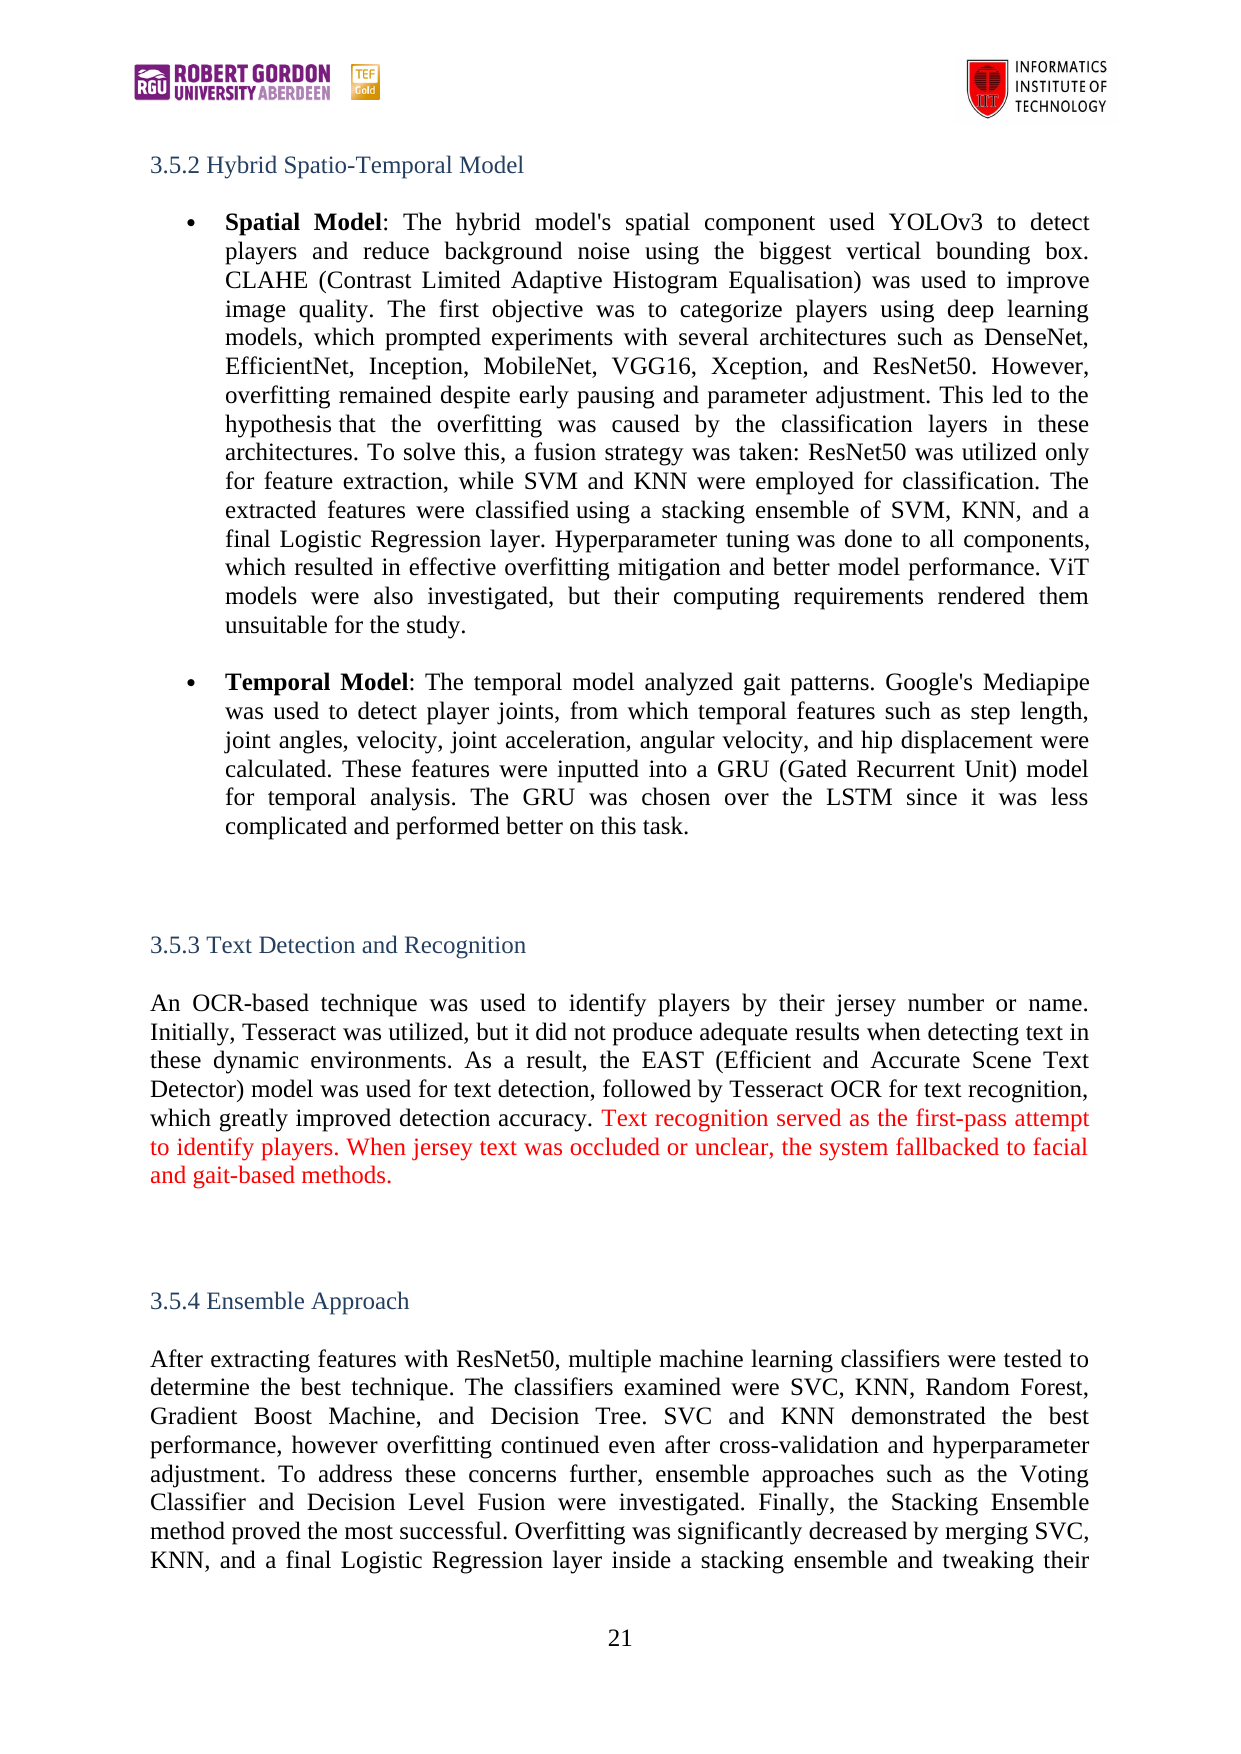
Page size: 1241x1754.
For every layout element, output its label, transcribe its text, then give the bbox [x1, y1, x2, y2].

list Temporal Model: The temporal model analyzed gait patterns. Google's Mediapipe was used to detect player joints, from which temporal features such as step length, joint angles, velocity, joint acceleration, angular velocity, and hip displacement were calculated. These features were inputted into a GRU (Gated Recurrent Unit) model for temporal analysis. The GRU was chosen over the LSTM since it was less complicated and performed better on this task. [187, 667, 1090, 840]
picture [126, 58, 389, 106]
subtitle 3.5.2 Hybrid Spatio-Temporal Model [150, 150, 1090, 179]
text An OCR-based technique was used to identify players by their jersey number or name. Initially, Tesseract was utilized, but it did not produce adequate results when detecting text in these dynamic environments. As a result, the EAST (Efficient and Accurate Scene Text Detector) model was used for text detection, followed by Tesseract OCR for text recognition, which greatly improved detection accuracy. Text recognition served as the first-pass attempt to identify players. When jersey text was occluded or unclear, the system fallbacked to facial and gait-based methods. [150, 988, 1090, 1189]
picture [955, 57, 1118, 125]
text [150, 1344, 1090, 1574]
list Spatial Model: The hybrid model's spatial component used YOLOv3 to detect players and reduce background noise using the biggest vertical bounding box. CLAHE (Contrast Limited Adaptive Histogram Equalisation) was used to improve image quality. The first objective was to categorize players using deep learning models, which prompted experiments with several architectures such as DenseNet, EfficientNet, Inception, MobileNet, VGG16, Xception, and ResNet50. However, overfitting remained despite early pausing and parameter adjustment. This led to the hypothesis that the overfitting was caused by the classification layers in these architectures. To solve this, a fusion strategy was taken: ResNet50 was utilized only for feature extraction, while SVM and KNN were employed for classification. The extracted features were classified using a stacking ensemble of SVM, KNN, and a final Logistic Regression layer. Hyperparameter tuning was done to all components, which resulted in effective overfitting mitigation and better model performance. ViT models were also investigated, but their computing requirements rendered them unsuitable for the study. [187, 207, 1090, 639]
subtitle 3.5.3 Text Detection and Recognition [150, 930, 1090, 959]
subtitle 3.5.4 Ensemble Approach [150, 1286, 1090, 1315]
